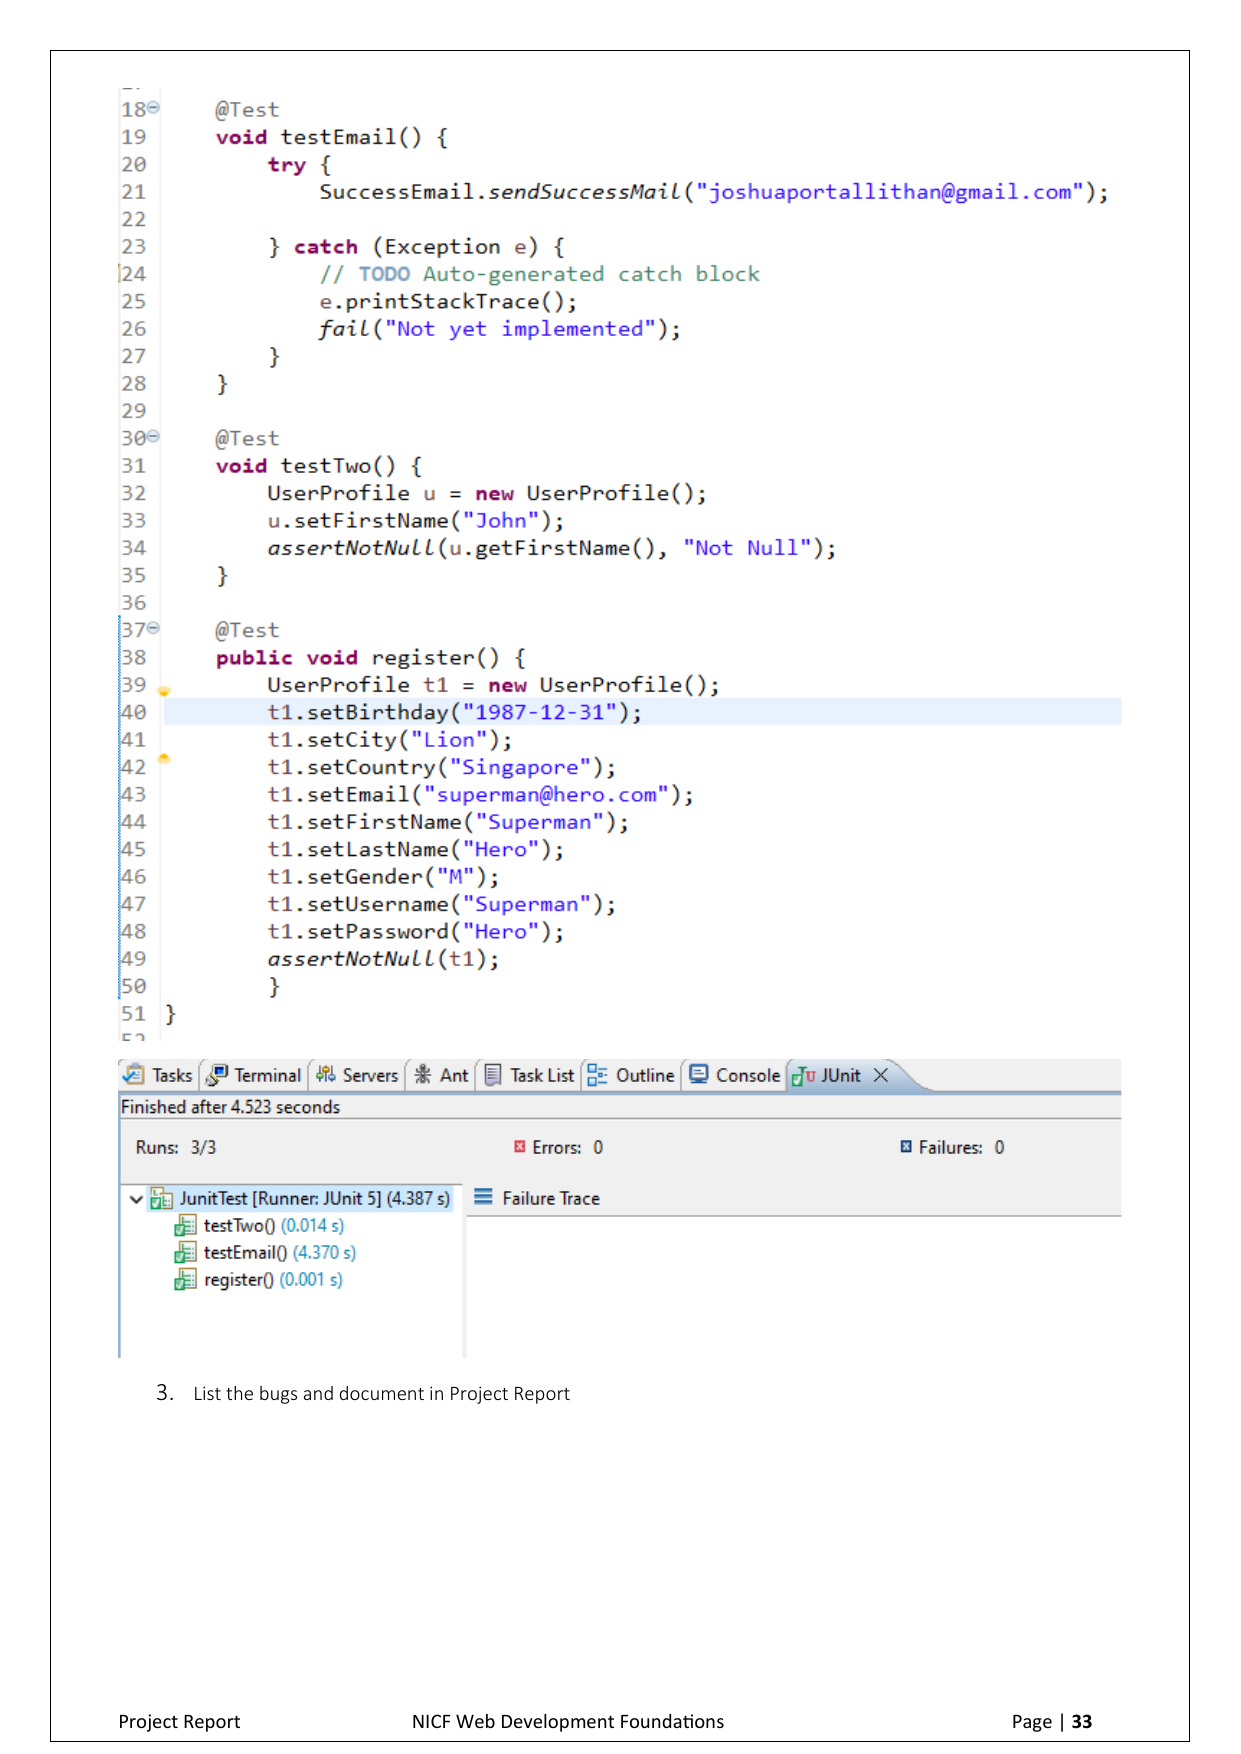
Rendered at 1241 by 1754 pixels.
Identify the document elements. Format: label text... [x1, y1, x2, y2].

list List the bugs and document in Project Report [156, 1376, 1122, 1407]
picture [118, 88, 1122, 1041]
picture [118, 1059, 1122, 1358]
